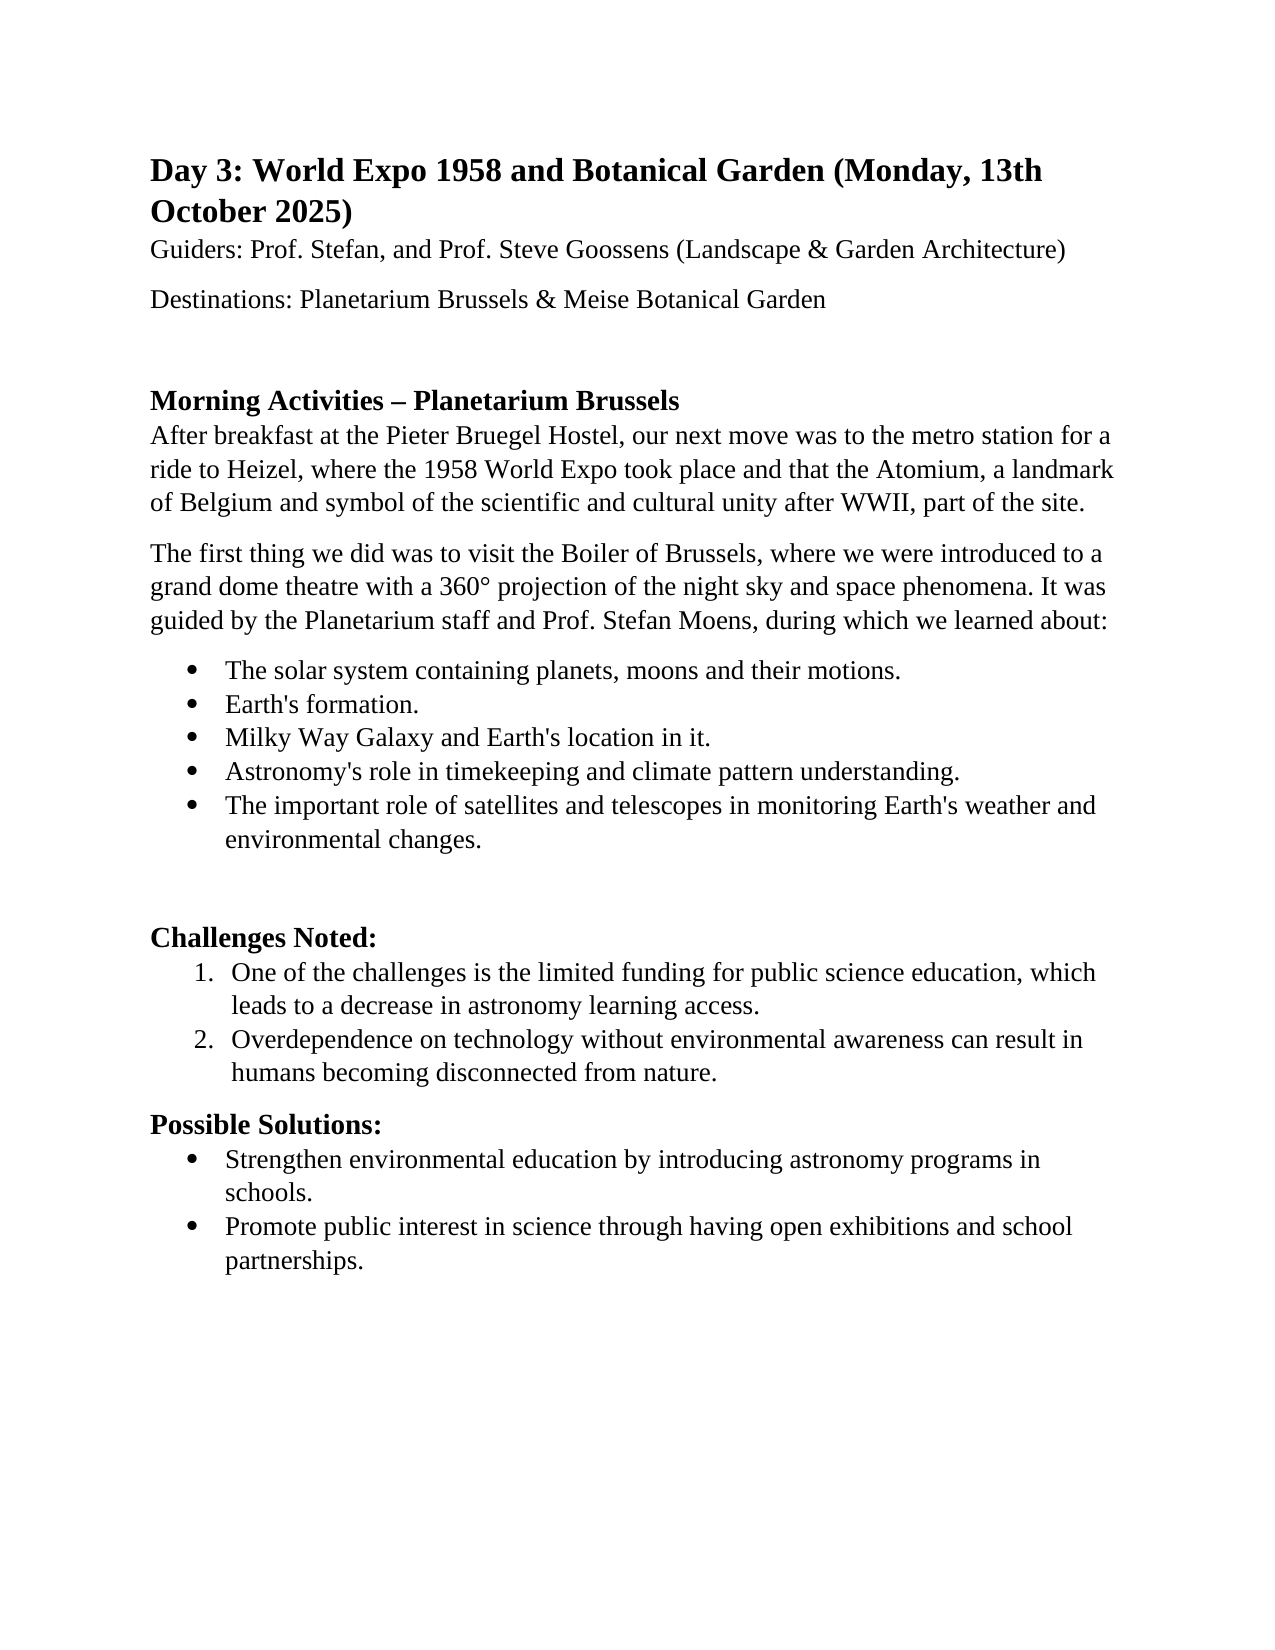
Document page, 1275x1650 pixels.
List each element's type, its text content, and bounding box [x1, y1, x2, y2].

list The important role of satellites and telescopes in monitoring Earth's weather and environmental changes. [187, 789, 1125, 854]
subtitle Morning Activities – Planetarium Brussels [150, 383, 1125, 417]
text Guiders: Prof. Stefan, and Prof. Steve Goossens (Landscape & Garden Architecture) [150, 233, 1125, 264]
list Promote public interest in science through having open exhibitions and school partnerships. [187, 1210, 1125, 1275]
list One of the challenges is the limited funding for public science education, which leads to a decrease in astronomy learning access. [194, 956, 1125, 1021]
list The solar system containing planets, moons and their motions. [187, 654, 1125, 685]
subtitle Day 3: World Expo 1958 and Botanical Garden (Monday, 13th October 2025) [150, 150, 1125, 230]
text The first thing we did was to visit the Boiler of Brussels, where we were introduced to a grand dome theatre with a 360° projection of the night sky and space phenomena. It was guided by the Planetarium staff and Prof. Stefan Moens, during which we learned about: [150, 537, 1125, 635]
list Astronomy's role in timekeeping and climate pattern understanding. [187, 755, 1125, 787]
subtitle Challenges Noted: [150, 920, 1125, 953]
text Destinations: Planetarium Brussels & Meise Botanical Garden [150, 283, 1125, 314]
text After breakfast at the Pieter Bruegel Hostel, our next move was to the metro station for a ride to Heizel, where the 1958 World Expo took place and that the Atomium, a landmark of Belgium and symbol of the scientific and cultural unity after WWII, part of the site. [150, 419, 1125, 518]
list Earth's formation. [187, 688, 1125, 719]
list Milky Way Galaxy and Earth's location in it. [187, 722, 1125, 753]
list Overdependence on technology without environmental awareness can result in humans becoming disconnected from nature. [194, 1023, 1125, 1088]
subtitle Possible Solutions: [150, 1107, 1125, 1140]
list Strengthen environmental education by introducing astronomy programs in schools. [187, 1143, 1125, 1208]
